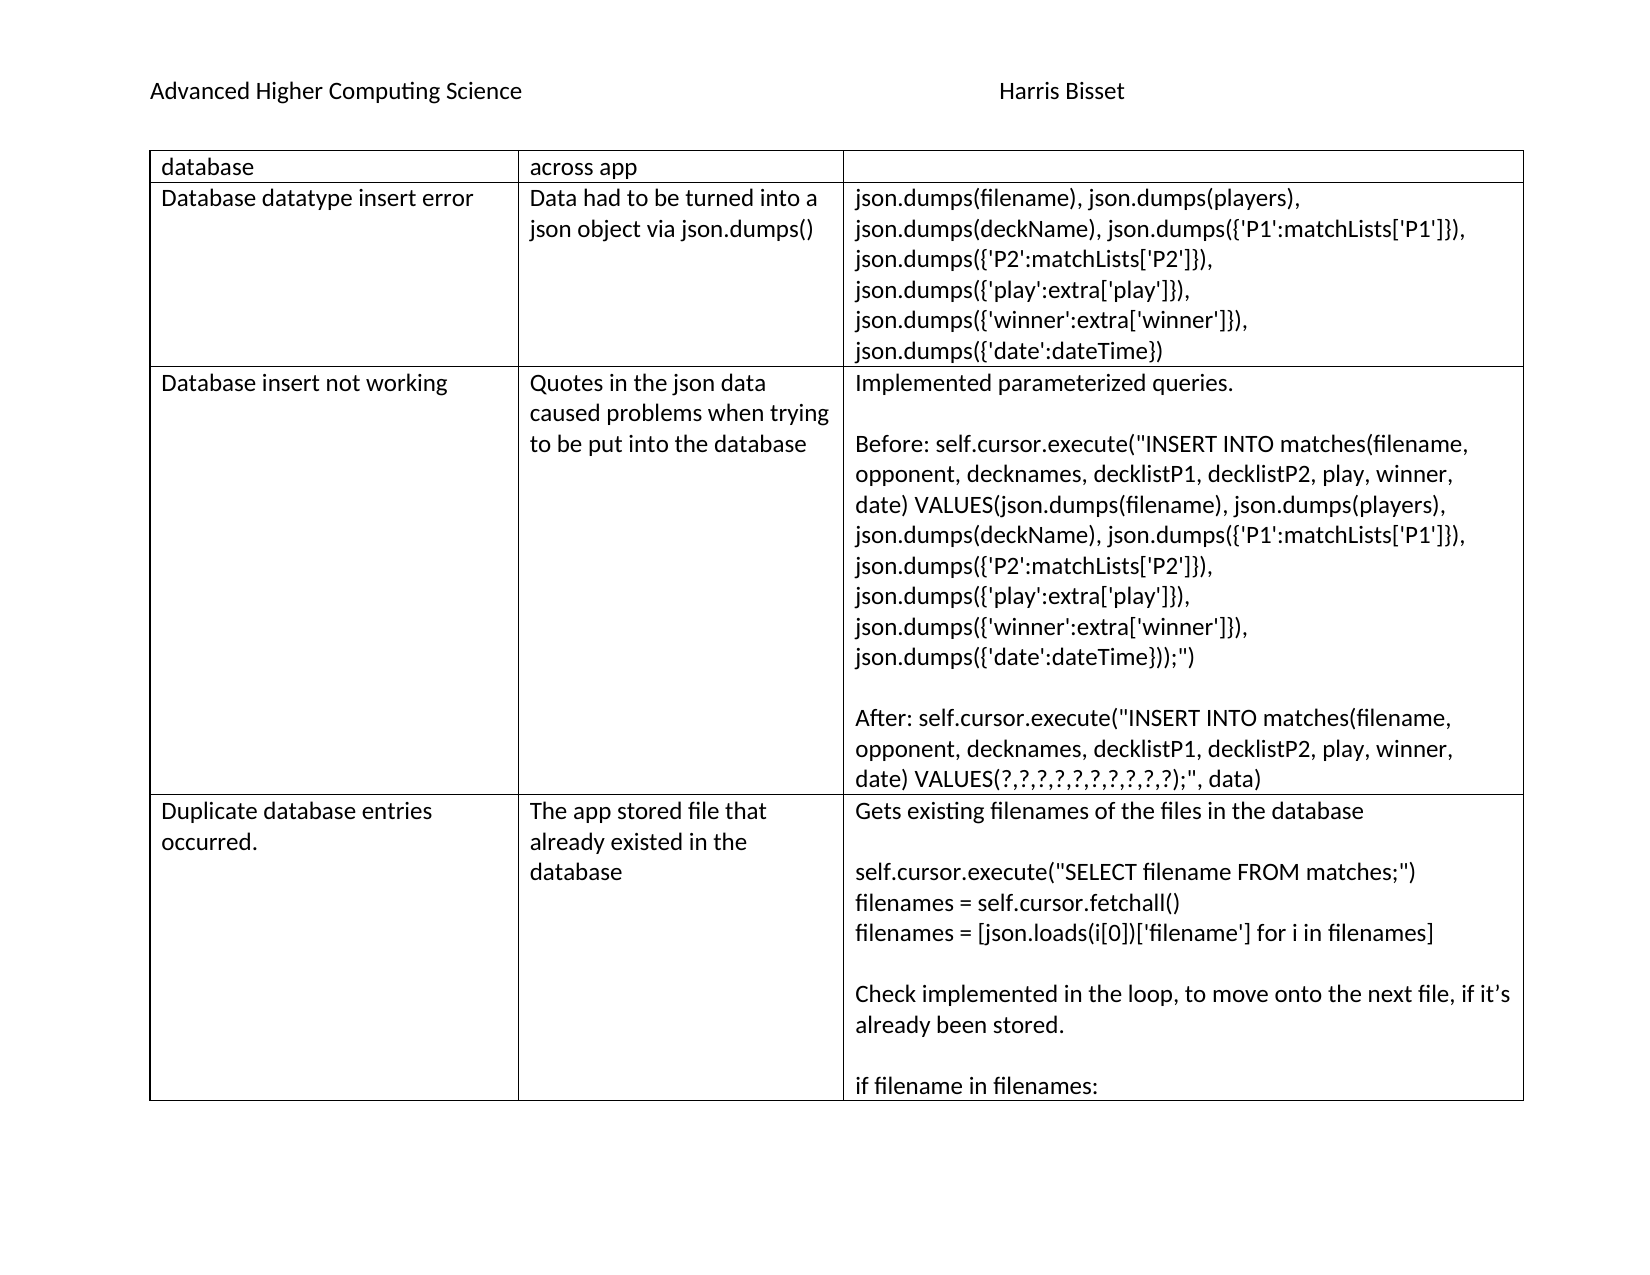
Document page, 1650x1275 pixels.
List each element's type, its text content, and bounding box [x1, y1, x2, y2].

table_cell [844, 151, 1523, 182]
table_cell Data had to be turned into a json object via json.dumps() [519, 183, 843, 366]
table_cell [151, 795, 518, 1100]
table_cell Quotes in the json data caused problems when trying to be put into the database [519, 367, 843, 794]
table_cell Implemented parameterized queries. Before: self.cursor.execute("INSERT INTO matches(filename, opponent, decknames, decklistP1, decklistP2, play, winner, date) VALUES(json.dumps(filename), json.dumps(players), json.dumps(deckName), json.dumps({'P1':matchLists['P1']}), json.dumps({'P2':matchLists['P2']}), json.dumps({'play':extra['play']}), json.dumps({'winner':extra['winner']}), json.dumps({'date':dateTime}));") After: self.cursor.execute("INSERT INTO matches(filename, opponent, decknames, decklistP1, decklistP2, play, winner, date) VALUES(?,?,?,?,?,?,?,?,?,?);", data) [844, 367, 1523, 794]
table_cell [519, 151, 843, 182]
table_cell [519, 795, 843, 1100]
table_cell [844, 795, 1523, 1100]
table_cell Database insert not working [151, 367, 518, 794]
table_cell json.dumps(filename), json.dumps(players), json.dumps(deckName), json.dumps({'P1':matchLists['P1']}), json.dumps({'P2':matchLists['P2']}), json.dumps({'play':extra['play']}), json.dumps({'winner':extra['winner']}), json.dumps({'date':dateTime}) [844, 183, 1523, 366]
table_cell Database datatype insert error [151, 183, 518, 366]
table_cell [151, 151, 518, 182]
